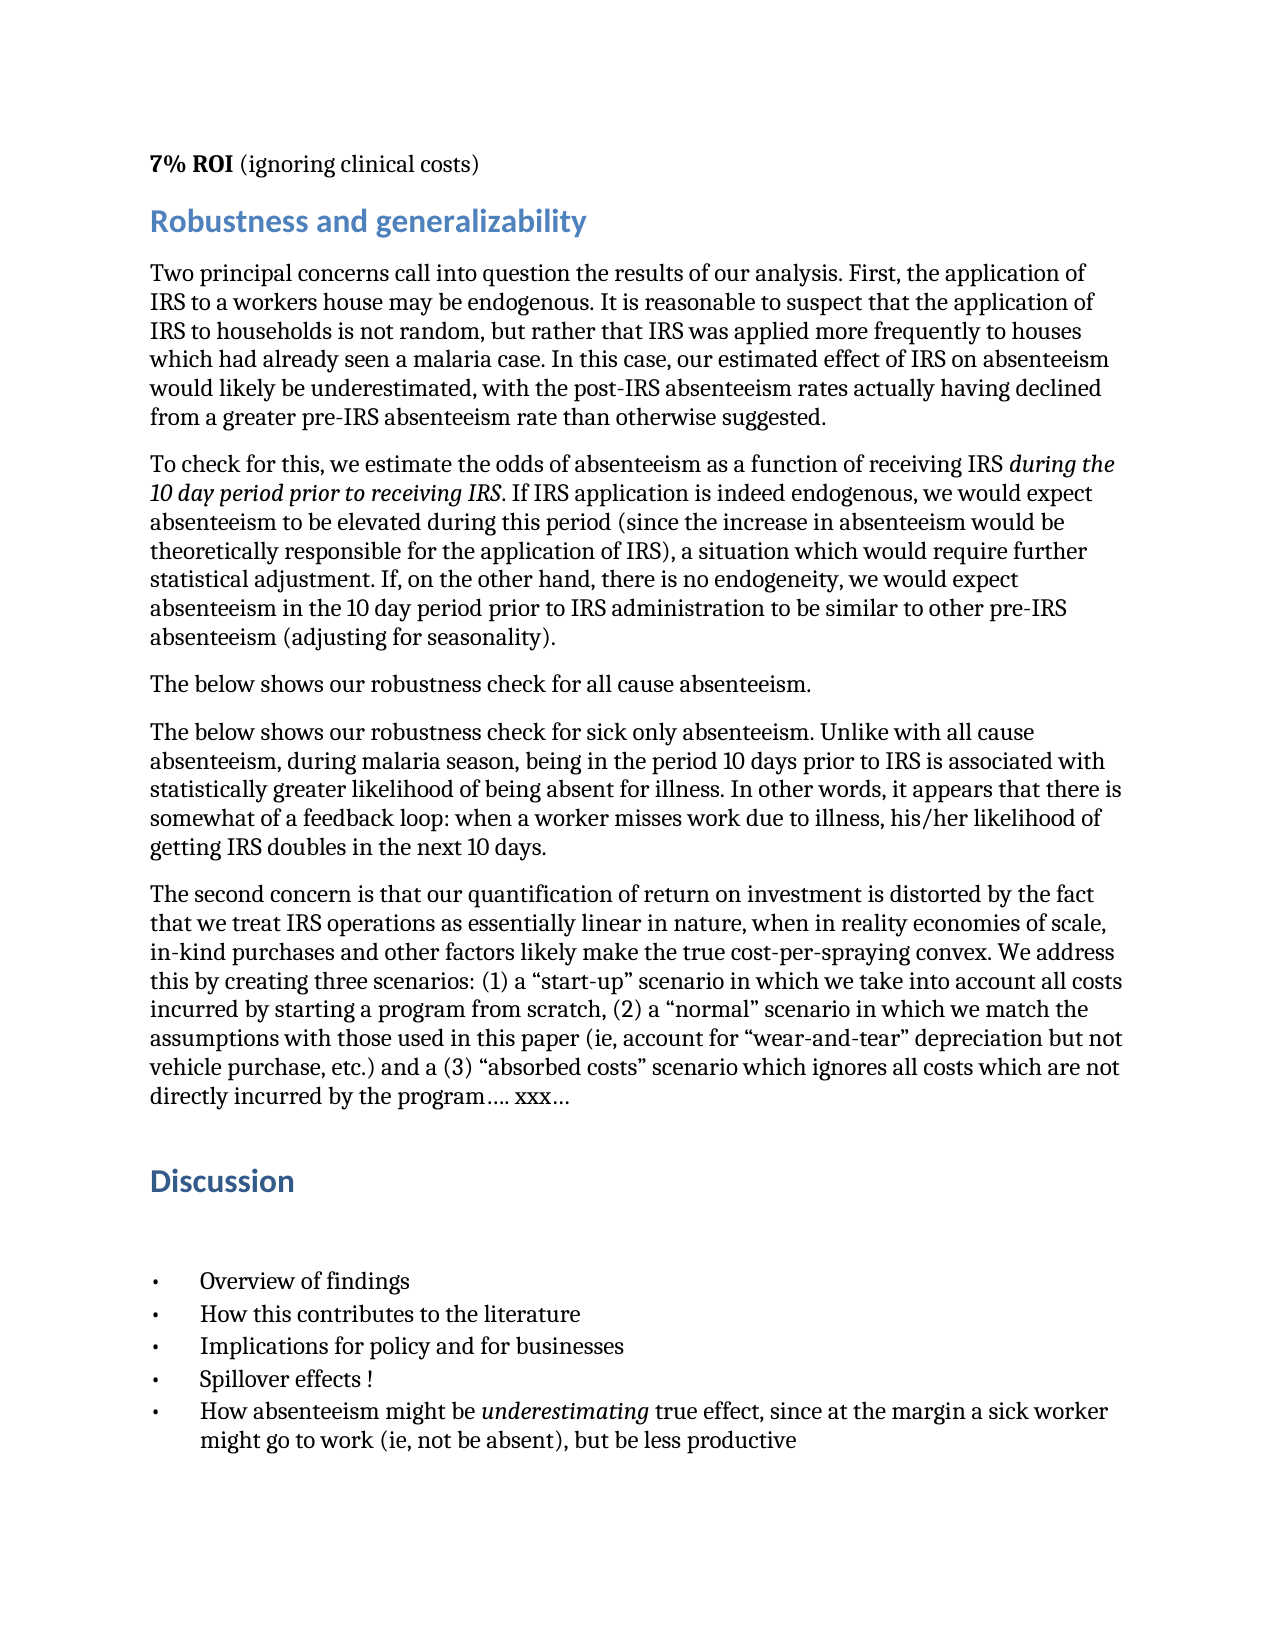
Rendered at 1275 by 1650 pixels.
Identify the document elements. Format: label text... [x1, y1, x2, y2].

subtitle Robustness and generalizability [150, 199, 1125, 240]
text The below shows our robustness check for sick only absenteeism. Unlike with all cause absenteeism, during malaria season, being in the period 10 days prior to IRS is associated with statistically greater likelihood of being absent for illness. In other words, it appears that there is somewhat of a feedback loop: when a worker misses work due to illness, his/her likelihood of getting IRS doubles in the next 10 days. [150, 718, 1125, 862]
list How this contributes to the literature [150, 1300, 1125, 1328]
subtitle Discussion [150, 1160, 1125, 1201]
list Implications for policy and for businesses [150, 1332, 1125, 1361]
text 7% ROI (ignoring clinical costs) [150, 150, 1125, 179]
text The second concern is that our quantification of return on investment is distorted by the fact that we treat IRS operations as essentially linear in nature, when in reality economies of scale, in-kind purchases and other factors likely make the true cost-per-spraying convex. We address this by creating three scenarios: (1) a “start-up” scenario in which we take into account all costs incurred by starting a program from scratch, (2) a “normal” scenario in which we match the assumptions with those used in this paper (ie, account for “wear-and-tear” depreciation but not vehicle purchase, etc.) and a (3) “absorbed costs” scenario which ignores all costs which are not directly incurred by the program…. xxx… [150, 880, 1125, 1110]
text To check for this, we estimate the odds of absenteeism as a function of receiving IRS during the 10 day period prior to receiving IRS. If IRS application is indeed endogenous, we would expect absenteeism to be elevated during this period (since the increase in absenteeism would be theoretically responsible for the application of IRS), a situation which would require further statistical adjustment. If, on the other hand, there is no endogeneity, we would expect absenteeism in the 10 day period prior to IRS administration to be similar to other pre-IRS absenteeism (adjusting for seasonality). [150, 450, 1125, 652]
list Spillover effects ! [150, 1365, 1125, 1393]
text The below shows our robustness check for all cause absenteeism. [150, 670, 1125, 699]
text Two principal concerns call into question the results of our analysis. First, the application of IRS to a workers house may be endogenous. It is reasonable to suspect that the application of IRS to households is not random, but rather that IRS was applied more frequently to houses which had already seen a malaria case. In this case, our estimated effect of IRS on absenteeism would likely be underestimated, with the post-IRS absenteeism rates actually having declined from a greater pre-IRS absenteeism rate than otherwise suggested. [150, 259, 1125, 432]
list How absenteeism might be underestimating true effect, since at the margin a sick worker might go to work (ie, not be absent), but be less productive [150, 1397, 1125, 1455]
list Overview of findings [150, 1267, 1125, 1296]
